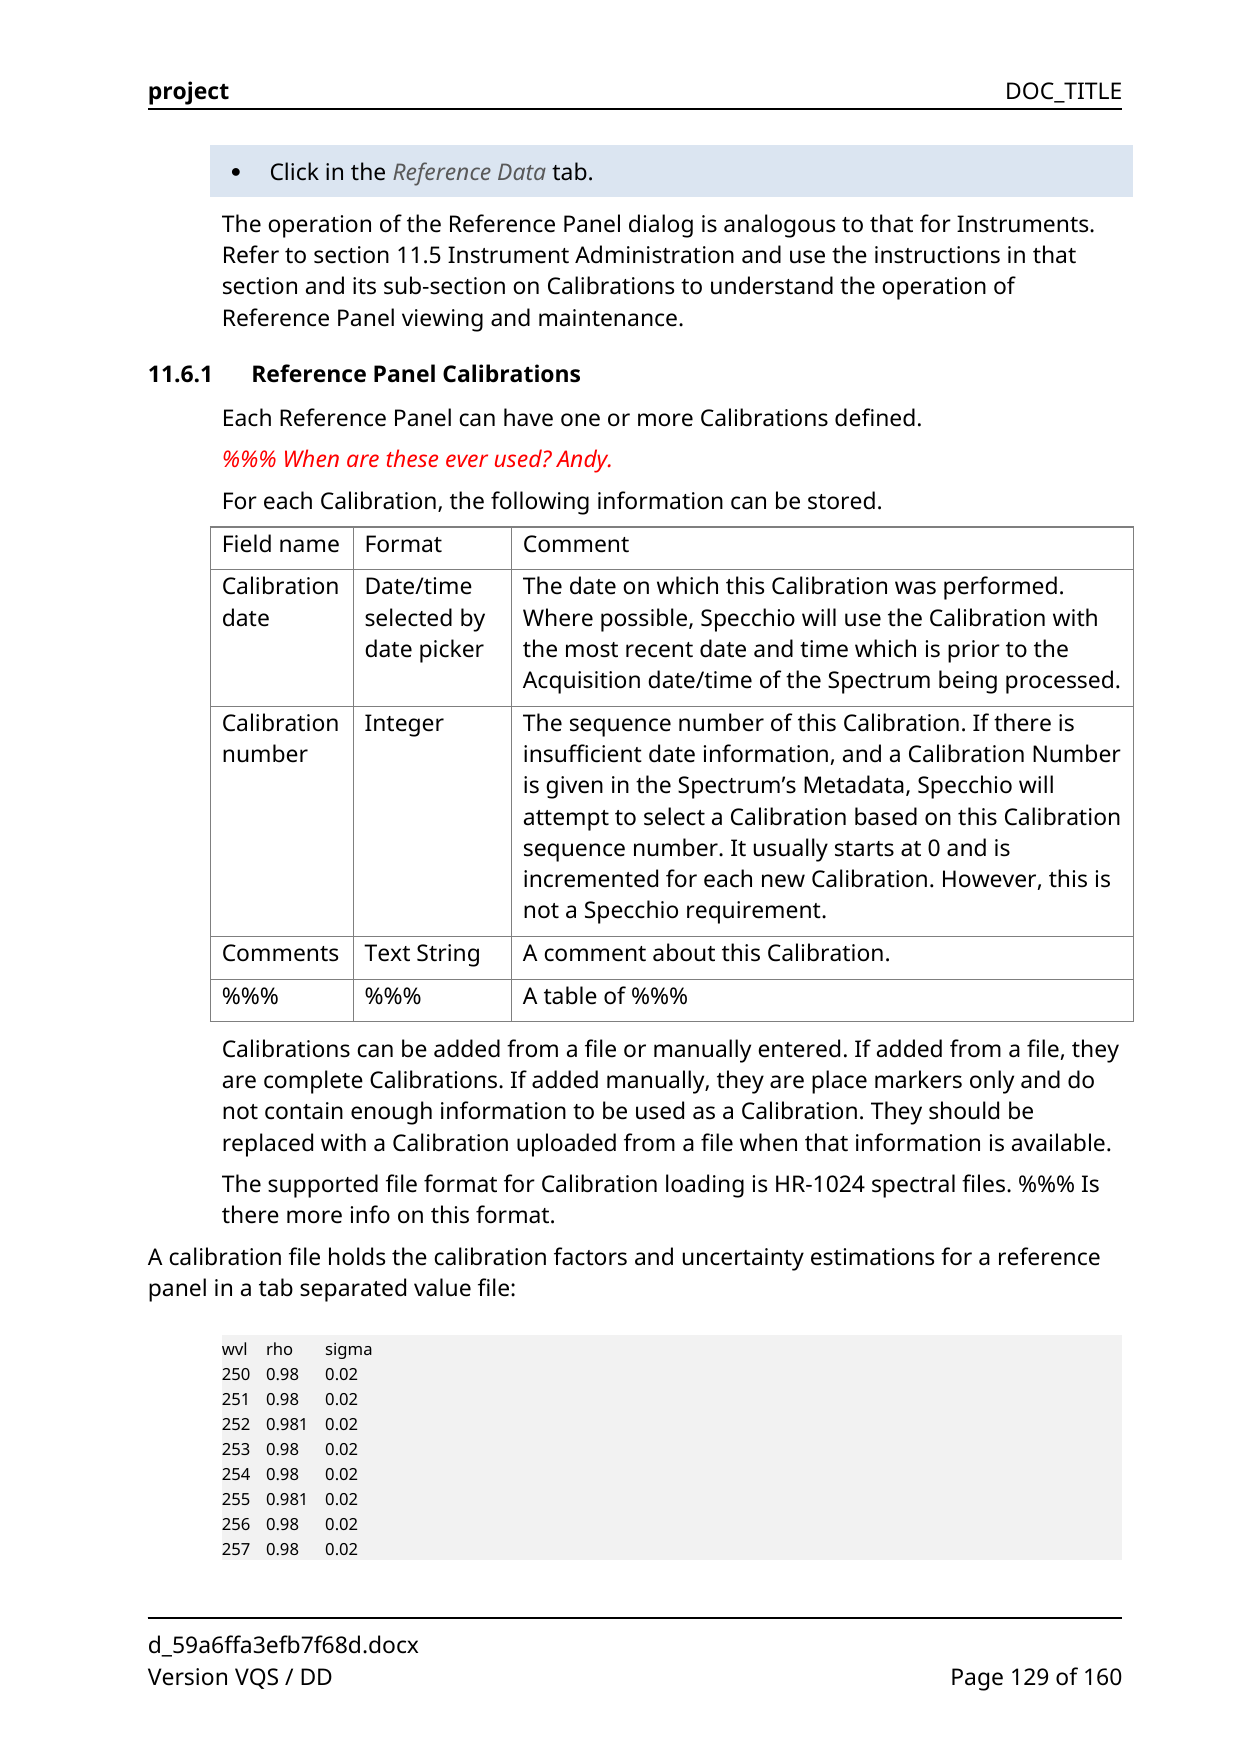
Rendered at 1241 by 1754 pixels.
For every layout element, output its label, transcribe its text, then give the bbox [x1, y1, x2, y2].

table_cell A comment about this Calibration. [512, 937, 1133, 978]
table_cell Calibration date [211, 570, 353, 706]
text 256 0.98 0.02 [222, 1510, 1122, 1535]
text A calibration file holds the calibration factors and uncertainty estimations for a reference panel in a tab separated value file: [148, 1241, 1122, 1303]
text 252 0.981 0.02 [222, 1410, 1122, 1435]
text The supported file format for Calibration loading is HR-1024 spectral files. %%% Is there more info on this format. [222, 1168, 1122, 1231]
table_cell Comments [211, 937, 353, 978]
text For each Calibration, the following information can be stored. [222, 485, 1122, 516]
text Calibrations can be added from a file or manually entered. If added from a file, they are complete Calibrations. If added manually, they are place markers only and do not contain enough information to be used as a Calibration. They should be replaced with a Calibration uploaded from a file when that information is available. [222, 1033, 1122, 1158]
table_cell The sequence number of this Calibration. If there is insufficient date information, and a Calibration Number is given in the Spectrum’s Metadata, Specchio will attempt to select a Calibration based on this Calibration sequence number. It usually starts at 0 and is incremented for each new Calibration. However, this is not a Specchio requirement. [512, 707, 1133, 936]
table_cell A table of %%% [512, 980, 1133, 1021]
subtitle Reference Panel Calibrations [148, 358, 1122, 389]
text 250 0.98 0.02 [222, 1360, 1122, 1385]
text 251 0.98 0.02 [222, 1385, 1122, 1410]
text The operation of the Reference Panel dialog is analogous to that for Instruments. Refer to section 11.5 Instrument Administration and use the instructions in that section and its sub-section on Calibrations to understand the operation of Reference Panel viewing and maintenance. [222, 208, 1122, 333]
table_cell %%% [211, 980, 353, 1021]
table_cell Date/time selected by date picker [354, 570, 511, 706]
table_cell Calibration number [211, 707, 353, 936]
table_cell The date on which this Calibration was performed. Where possible, Specchio will use the Calibration with the most recent date and time which is prior to the Acquisition date/time of the Spectrum being processed. [512, 570, 1133, 706]
text wvl rho sigma [222, 1335, 1122, 1360]
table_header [210, 145, 1133, 197]
text 254 0.98 0.02 [222, 1460, 1122, 1485]
text 255 0.981 0.02 [222, 1485, 1122, 1510]
table_header Field name [211, 528, 353, 569]
text Each Reference Panel can have one or more Calibrations defined. [222, 401, 1122, 433]
table_header Comment [512, 528, 1133, 569]
text 253 0.98 0.02 [222, 1435, 1122, 1460]
table_cell Text String [354, 937, 511, 978]
table_header Format [354, 528, 511, 569]
table_cell Integer [354, 707, 511, 936]
text 257 0.98 0.02 [222, 1535, 1122, 1560]
text %%% When are these ever used? Andy. [222, 443, 1122, 474]
table_cell %%% [354, 980, 511, 1021]
